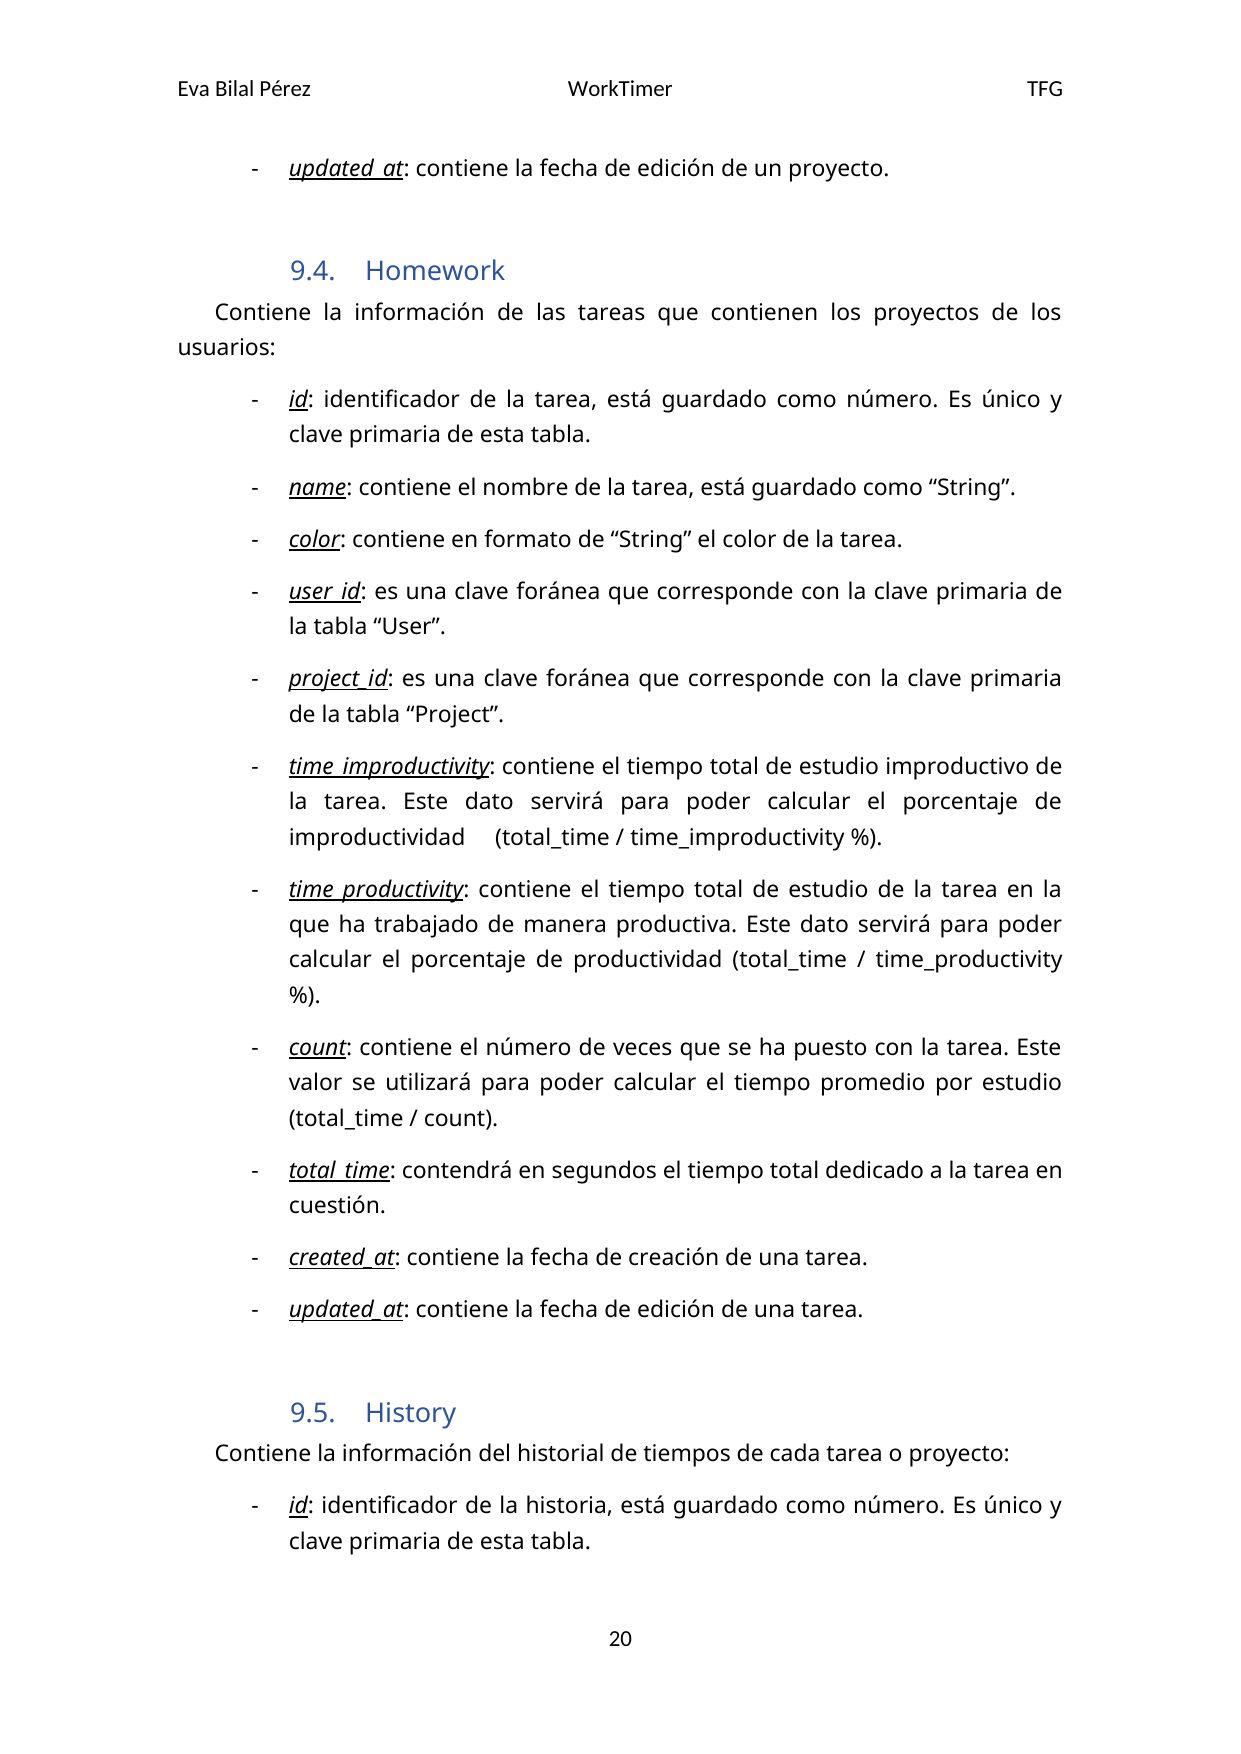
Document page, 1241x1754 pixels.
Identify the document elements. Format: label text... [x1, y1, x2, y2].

text Contiene la información de las tareas que contienen los proyectos de los usuarios: [177, 292, 1063, 362]
list id: identificador de la historia, está guardado como número. Es único y clave primaria de esta tabla. [251, 1486, 1063, 1556]
list color: contiene en formato de “String” el color de la tarea. [251, 519, 1063, 554]
list name: contiene el nombre de la tarea, está guardado como “String”. [251, 467, 1063, 502]
text Contiene la información del historial de tiempos de cada tarea o proyecto: [177, 1433, 1063, 1469]
list time_improductivity: contiene el tiempo total de estudio improductivo de la tarea. Este dato servirá para poder calcular el porcentaje de improductividad (total_time / time_improductivity %). [251, 746, 1063, 852]
list updated_at: contiene la fecha de edición de un proyecto. [251, 148, 1063, 183]
list time_productivity: contiene el tiempo total de estudio de la tarea en la que ha trabajado de manera productiva. Este dato servirá para poder calcular el porcentaje de productividad (total_time / time_productivity %). [251, 869, 1063, 1010]
list total_time: contendrá en segundos el tiempo total dedicado a la tarea en cuestión. [251, 1150, 1063, 1221]
list created_at: contiene la fecha de creación de una tarea. [251, 1237, 1063, 1273]
list project_id: es una clave foránea que corresponde con la clave primaria de la tabla “Project”. [251, 658, 1063, 729]
title Homework [290, 252, 1063, 289]
title History [290, 1394, 1063, 1431]
list count: contiene el número de veces que se ha puesto con la tarea. Este valor se utilizará para poder calcular el tiempo promedio por estudio (total_time / count). [251, 1027, 1063, 1133]
list updated_at: contiene la fecha de edición de una tarea. [251, 1289, 1063, 1325]
list id: identificador de la tarea, está guardado como número. Es único y clave primaria de esta tabla. [251, 379, 1063, 450]
list user_id: es una clave foránea que corresponde con la clave primaria de la tabla “User”. [251, 571, 1063, 642]
